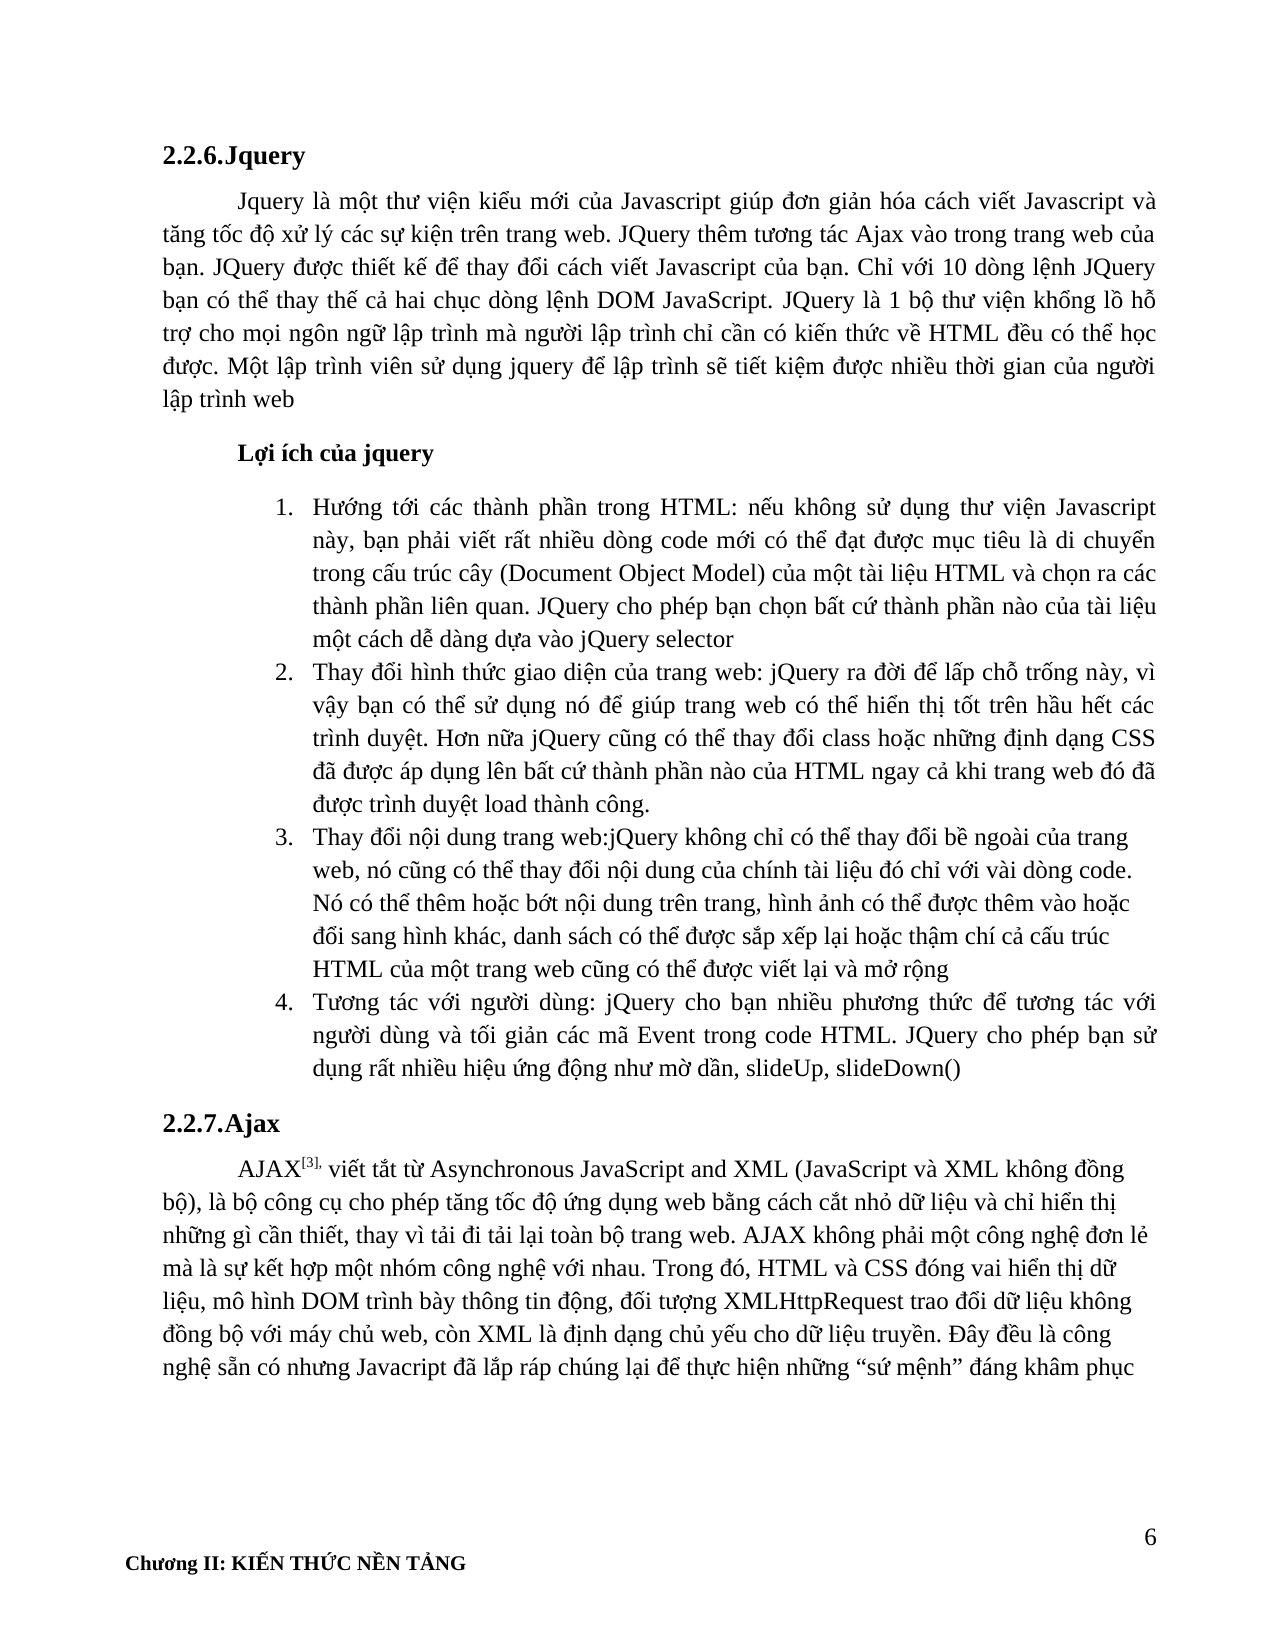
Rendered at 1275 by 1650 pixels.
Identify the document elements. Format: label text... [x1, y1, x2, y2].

list Hướng tới các thành phần trong HTML: nếu không sử dụng thư viện Javascript này, bạn phải viết rất nhiều dòng code mới có thể đạt được mục tiêu là di chuyển trong cấu trúc cây (Document Object Model) của một tài liệu HTML và chọn ra các thành phần liên quan. JQuery cho phép bạn chọn bất cứ thành phần nào của tài liệu một cách dễ dàng dựa vào jQuery selector [275, 492, 1156, 653]
text Jquery là một thư viện kiểu mới của Javascript giúp đơn giản hóa cách viết Javascript và tăng tốc độ xử lý các sự kiện trên trang web. JQuery thêm tương tác Ajax vào trong trang web của bạn. JQuery được thiết kế để thay đổi cách viết Javascript của bạn. Chỉ với 10 dòng lệnh JQuery bạn có thể thay thế cả hai chục dòng lệnh DOM JavaScript. JQuery là 1 bộ thư viện khổng lồ hỗ trợ cho mọi ngôn ngữ lập trình mà người lập trình chỉ cần có kiến thức về HTML đều có thể học được. Một lập trình viên sử dụng jquery để lập trình sẽ tiết kiệm được nhiều thời gian của người lập trình web [162, 186, 1156, 413]
list Tương tác với người dùng: jQuery cho bạn nhiều phương thức để tương tác với người dùng và tối giản các mã Event trong code HTML. JQuery cho phép bạn sử dụng rất nhiều hiệu ứng động như mờ dần, slideUp, slideDown() [275, 987, 1156, 1082]
list Thay đổi hình thức giao diện của trang web: jQuery ra đời để lấp chỗ trống này, vì vậy bạn có thể sử dụng nó để giúp trang web có thể hiển thị tốt trên hầu hết các trình duyệt. Hơn nữa jQuery cũng có thể thay đổi class hoặc những định dạng CSS đã được áp dụng lên bất cứ thành phần nào của HTML ngay cả khi trang web đó đã được trình duyệt load thành công. [275, 657, 1156, 818]
text AJAX[3], viết tắt từ Asynchronous JavaScript and XML (JavaScript và XML không đồng bộ), là bộ công cụ cho phép tăng tốc độ ứng dụng web bằng cách cắt nhỏ dữ liệu và chỉ hiển thị những gì cần thiết, thay vì tải đi tải lại toàn bộ trang web. AJAX không phải một công nghệ đơn lẻ mà là sự kết hợp một nhóm công nghệ với nhau. Trong đó, HTML và CSS đóng vai hiển thị dữ liệu, mô hình DOM trình bày thông tin động, đối tượng XMLHttpRequest trao đổi dữ liệu không đồng bộ với máy chủ web, còn XML là định dạng chủ yếu cho dữ liệu truyền. Đây đều là công nghệ sẵn có nhưng Javacript đã lắp ráp chúng lại để thực hiện những “sứ mệnh” đáng khâm phục [162, 1154, 1156, 1381]
text Lợi ích của jquery [162, 438, 1156, 467]
list Thay đổi nội dung trang web:jQuery không chỉ có thể thay đổi bề ngoài của trang web, nó cũng có thể thay đổi nội dung của chính tài liệu đó chỉ với vài dòng code. Nó có thể thêm hoặc bớt nội dung trên trang, hình ảnh có thể được thêm vào hoặc đổi sang hình khác, danh sách có thể được sắp xếp lại hoặc thậm chí cả cấu trúc HTML của một trang web cũng có thể được viết lại và mở rộng [275, 822, 1156, 983]
list Ajax [162, 1107, 1156, 1138]
list Jquery [162, 139, 1156, 171]
